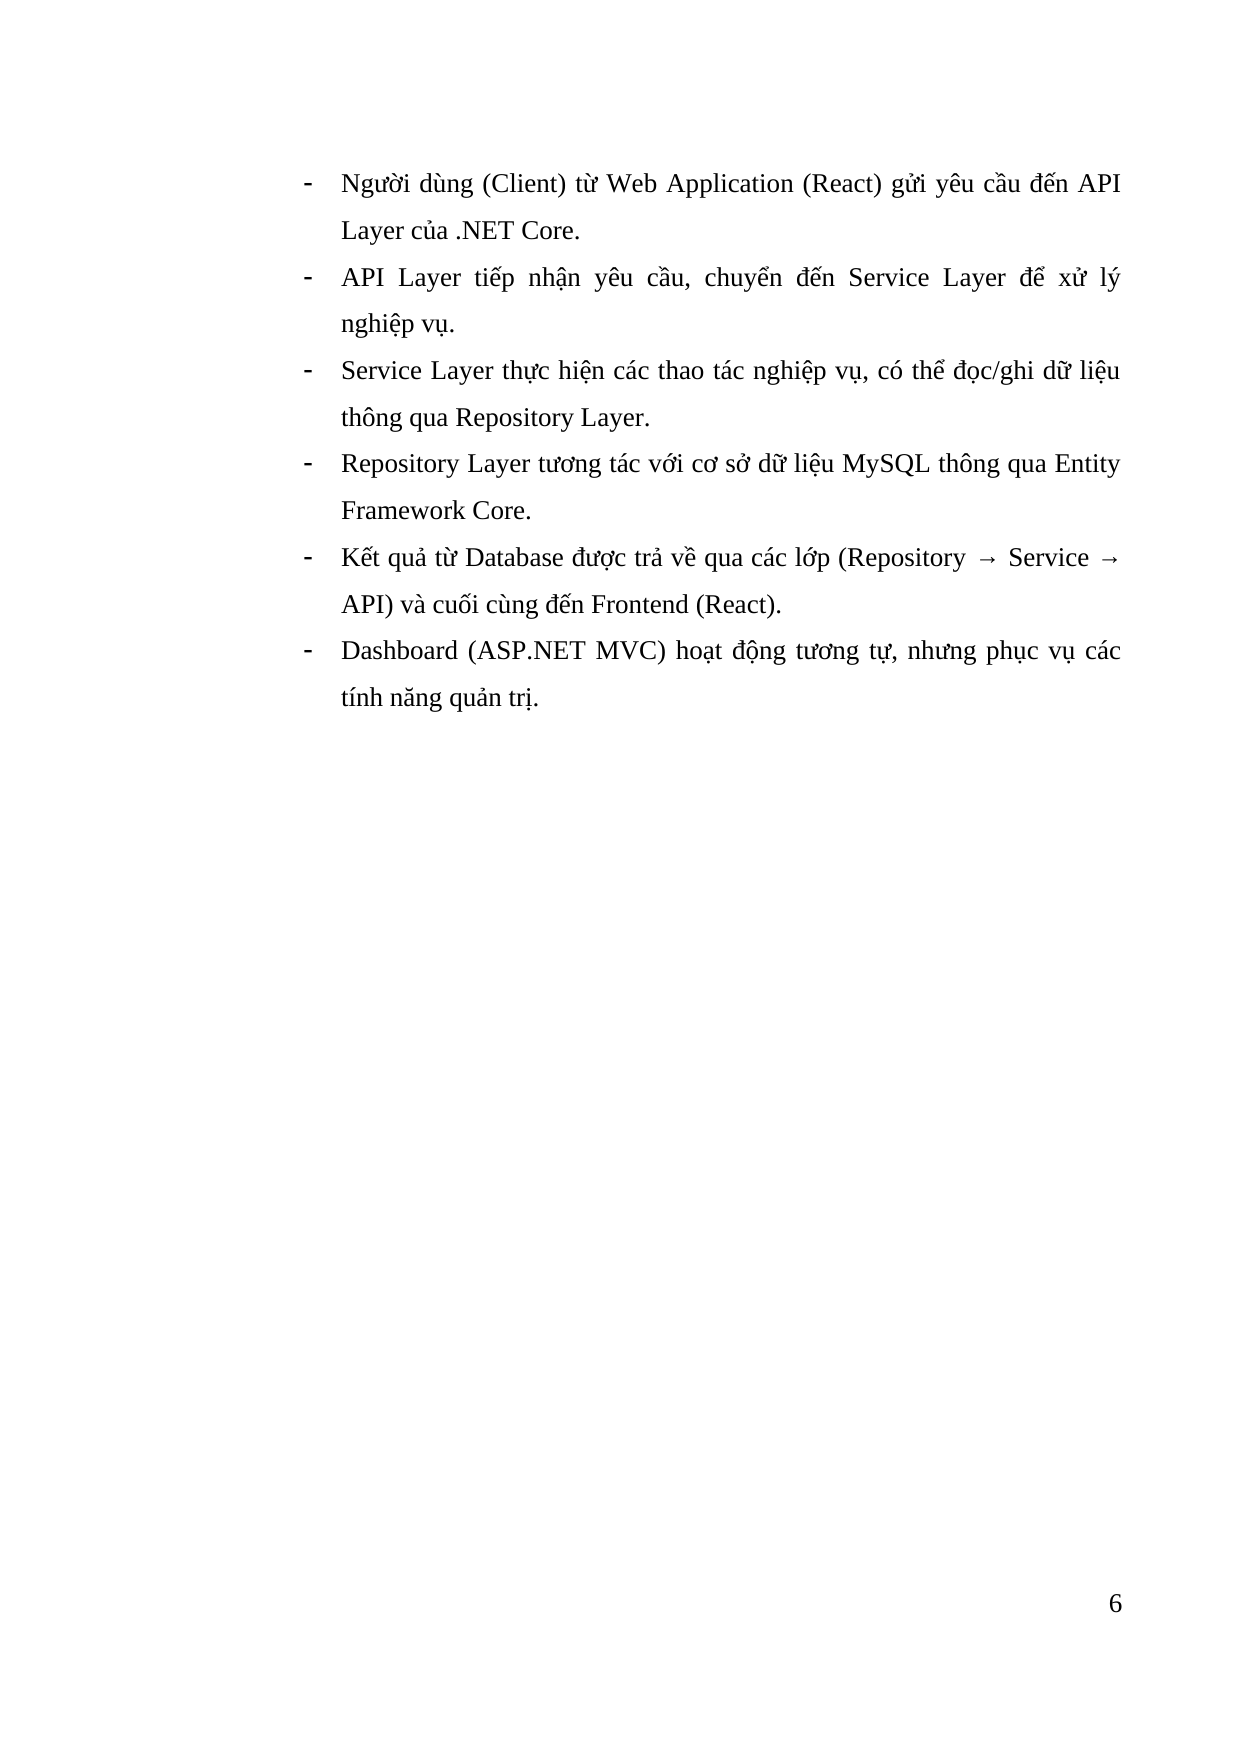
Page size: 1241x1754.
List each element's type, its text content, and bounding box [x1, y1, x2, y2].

list Repository Layer tương tác với cơ sở dữ liệu MySQL thông qua Entity Framework Core. [303, 447, 1122, 525]
list API Layer tiếp nhận yêu cầu, chuyển đến Service Layer để xử lý nghiệp vụ. [303, 261, 1122, 338]
list Dashboard (ASP.NET MVC) hoạt động tương tự, nhưng phục vụ các tính năng quản trị. [303, 634, 1122, 712]
list Người dùng (Client) từ Web Application (React) gửi yêu cầu đến API Layer của .NET Core. [303, 167, 1122, 245]
list Kết quả từ Database được trả về qua các lớp (Repository Service API) và cuối cùng đến Frontend (React). [303, 541, 1122, 619]
list Service Layer thực hiện các thao tác nghiệp vụ, có thể đọc/ghi dữ liệu thông qua Repository Layer. [303, 354, 1122, 432]
